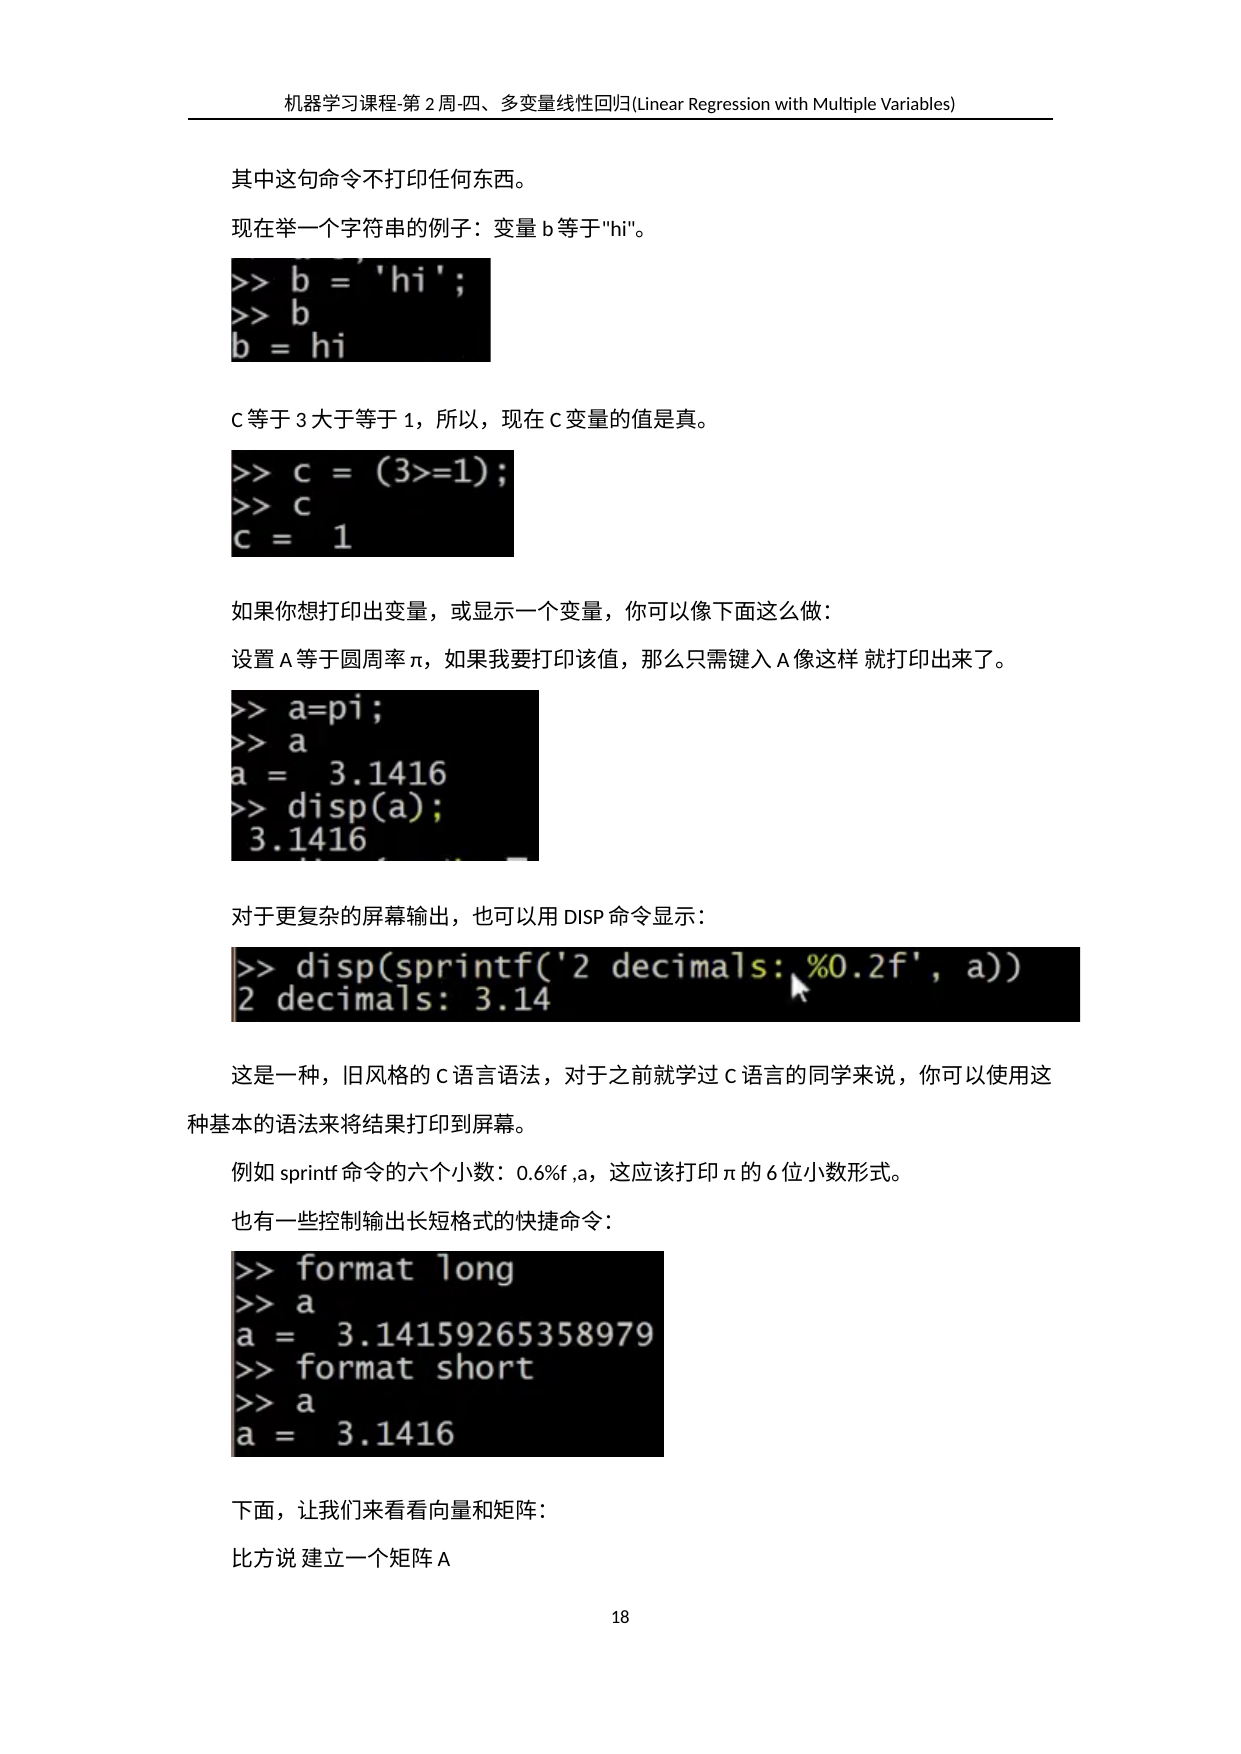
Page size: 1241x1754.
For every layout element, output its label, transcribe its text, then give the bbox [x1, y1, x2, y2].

text 对于更复杂的屏幕输出，也可以用DISP命令显示： [187, 899, 1053, 931]
text 也有一些控制输出长短格式的快捷命令： [187, 1203, 1053, 1236]
picture [231, 450, 514, 557]
text 例如 sprintf命令的六个小数：0.6%f ,a，这应该打印π的6位小数形式。 [187, 1155, 1053, 1187]
text C等于3大于等于1，所以，现在C变量的值是真。 [187, 402, 1053, 434]
picture [231, 690, 539, 861]
text 其中这句命令不打印任何东西。 [187, 162, 1053, 194]
text 如果你想打印出变量，或显示一个变量，你可以像下面这么做： [187, 594, 1053, 626]
text 下面，让我们来看看向量和矩阵： [187, 1492, 1053, 1525]
picture [231, 947, 1081, 1022]
picture [231, 1251, 664, 1457]
text 现在举一个字符串的例子：变量b等于"hi"。 [187, 210, 1053, 243]
text 这是一种，旧风格的C语言语法，对于之前就学过C语言的同学来说，你可以使用这种基本的语法来将结果打印到屏幕。 [187, 1058, 1053, 1139]
text 比方说 建立一个矩阵A [187, 1541, 1053, 1573]
picture [231, 258, 491, 362]
text 设置A等于圆周率π，如果我要打印该值，那么只需键入A像这样 就打印出来了。 [187, 642, 1053, 674]
